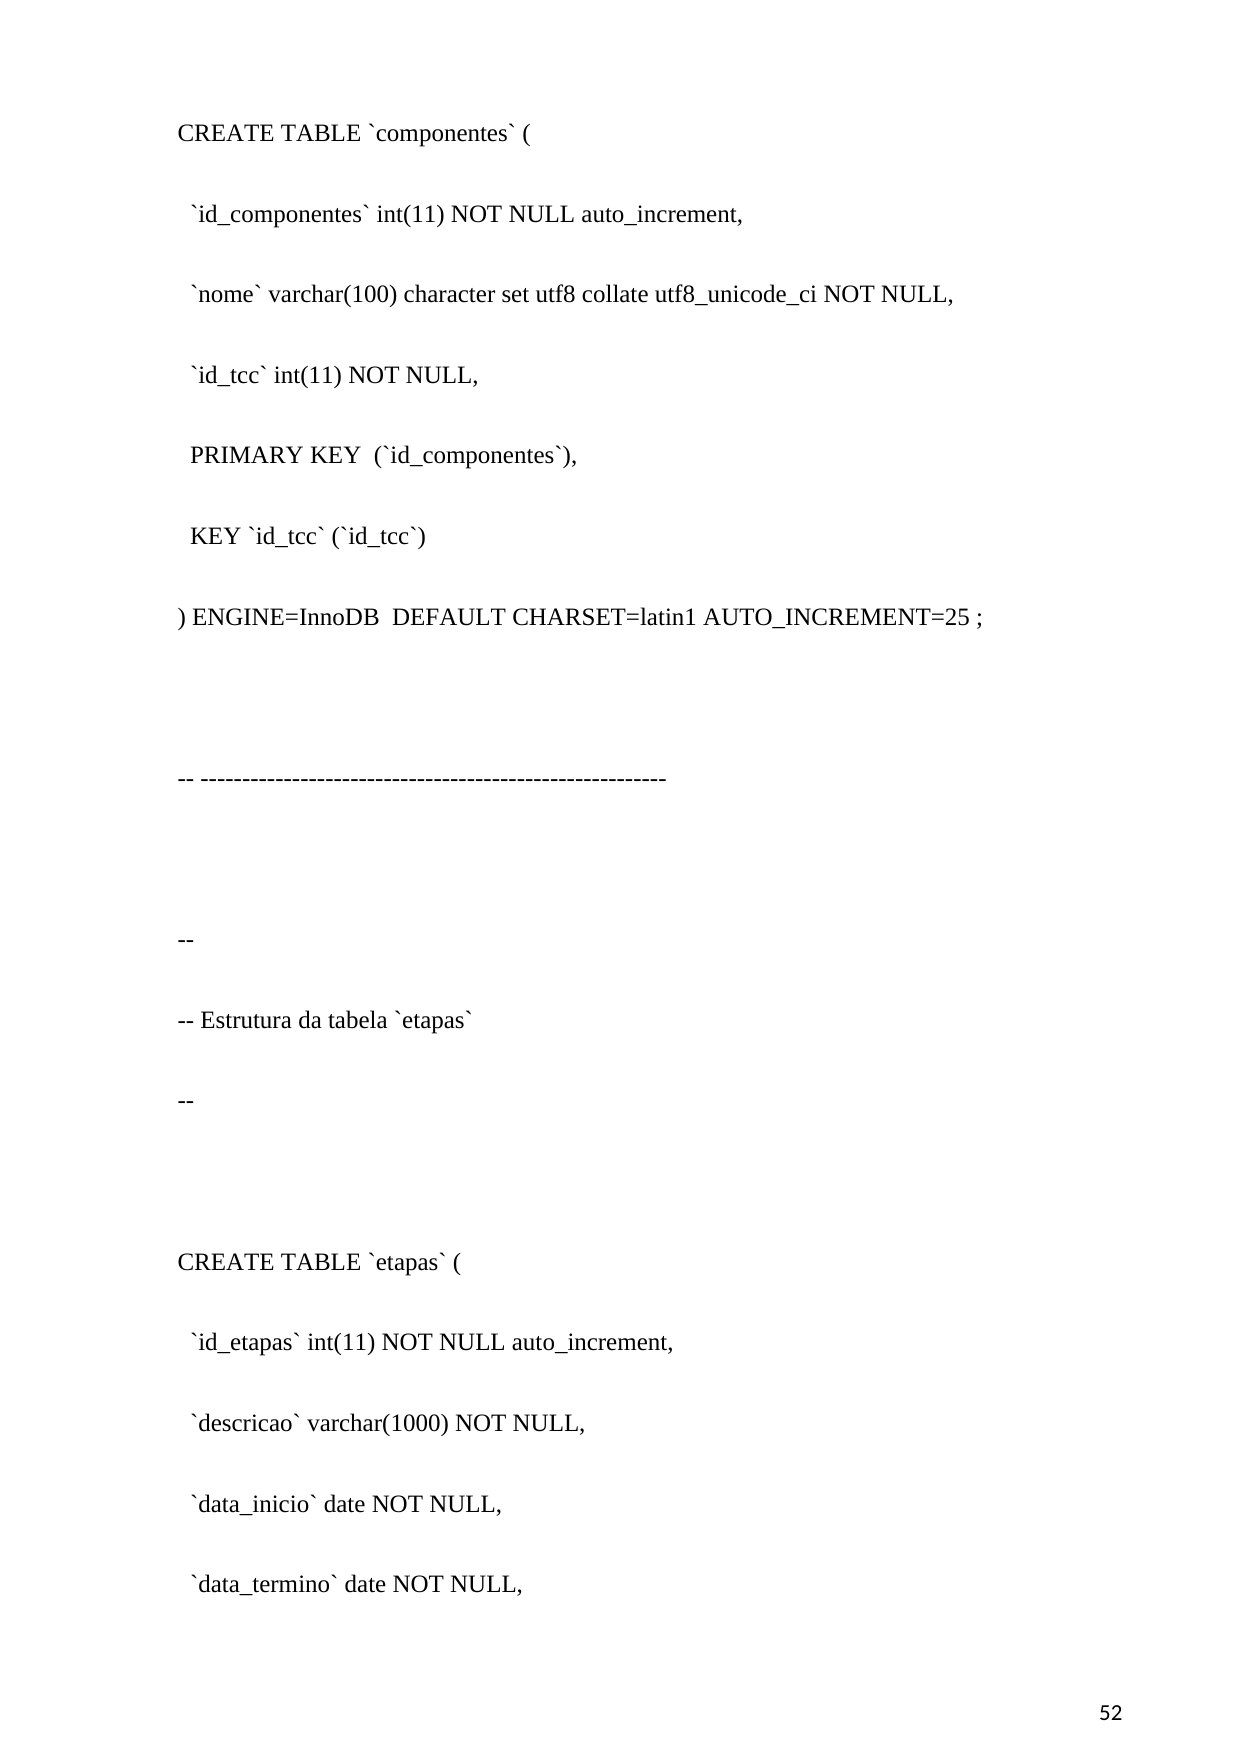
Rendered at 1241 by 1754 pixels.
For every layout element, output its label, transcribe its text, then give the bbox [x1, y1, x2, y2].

text CREATE TABLE `etapas` ( [177, 1247, 1122, 1276]
text PRIMARY KEY (`id_componentes`), [177, 441, 1122, 469]
text `id_tcc` int(11) NOT NULL, [177, 360, 1122, 389]
text -- [177, 1086, 1122, 1114]
text `descricao` varchar(1000) NOT NULL, [177, 1408, 1122, 1437]
text `data_inicio` date NOT NULL, [177, 1489, 1122, 1517]
text KEY `id_tcc` (`id_tcc`) [177, 521, 1122, 550]
text CREATE TABLE `componentes` ( [177, 118, 1122, 147]
text -- -------------------------------------------------------- [177, 763, 1122, 792]
text `nome` varchar(100) character set utf8 collate utf8_unicode_ci NOT NULL, [177, 279, 1122, 308]
text -- [177, 924, 1122, 953]
text ) ENGINE=InnoDB DEFAULT CHARSET=latin1 AUTO_INCREMENT=25 ; [177, 602, 1122, 631]
text `id_componentes` int(11) NOT NULL auto_increment, [177, 199, 1122, 227]
text `data_termino` date NOT NULL, [177, 1569, 1122, 1598]
text `id_etapas` int(11) NOT NULL auto_increment, [177, 1327, 1122, 1356]
text -- Estrutura da tabela `etapas` [177, 1005, 1122, 1034]
